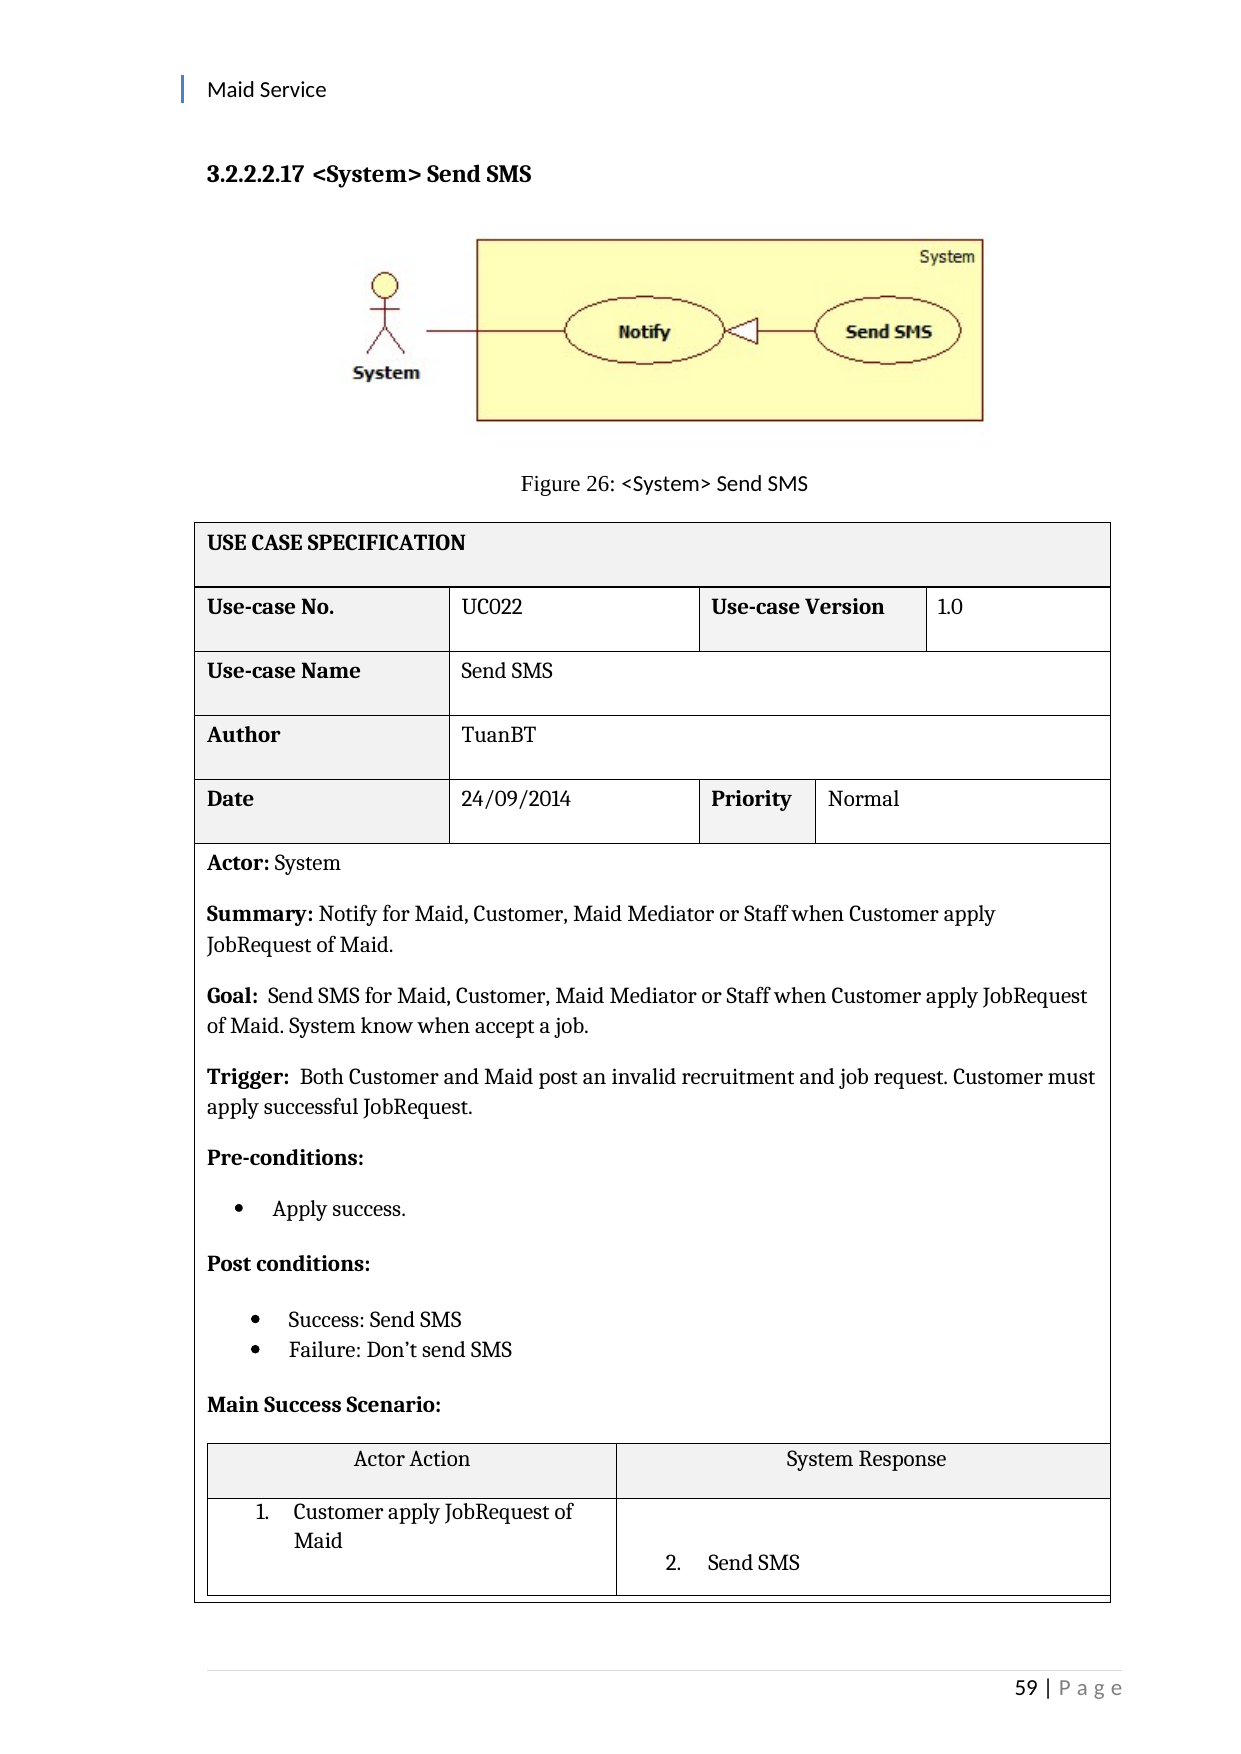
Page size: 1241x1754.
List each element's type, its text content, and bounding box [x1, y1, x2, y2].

table_cell Priority [700, 780, 815, 843]
table_cell Use-case Name [195, 652, 449, 715]
subtitle <System> Send SMS [207, 160, 1122, 189]
table_cell Send SMS [450, 652, 1110, 715]
table_cell TuanBT [450, 716, 1110, 779]
table_cell 24/09/2014 [450, 780, 699, 843]
picture [314, 208, 1014, 453]
table_cell Author [195, 716, 449, 779]
table_cell Use-case Version [700, 588, 926, 651]
table_cell Normal [816, 780, 1110, 843]
table_cell UC022 [450, 588, 699, 651]
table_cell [195, 844, 1110, 1602]
table_cell Date [195, 780, 449, 843]
table_cell Use-case No. [195, 588, 449, 651]
table_header USE CASE SPECIFICATION [195, 523, 1110, 586]
table_cell 1.0 [927, 588, 1110, 651]
